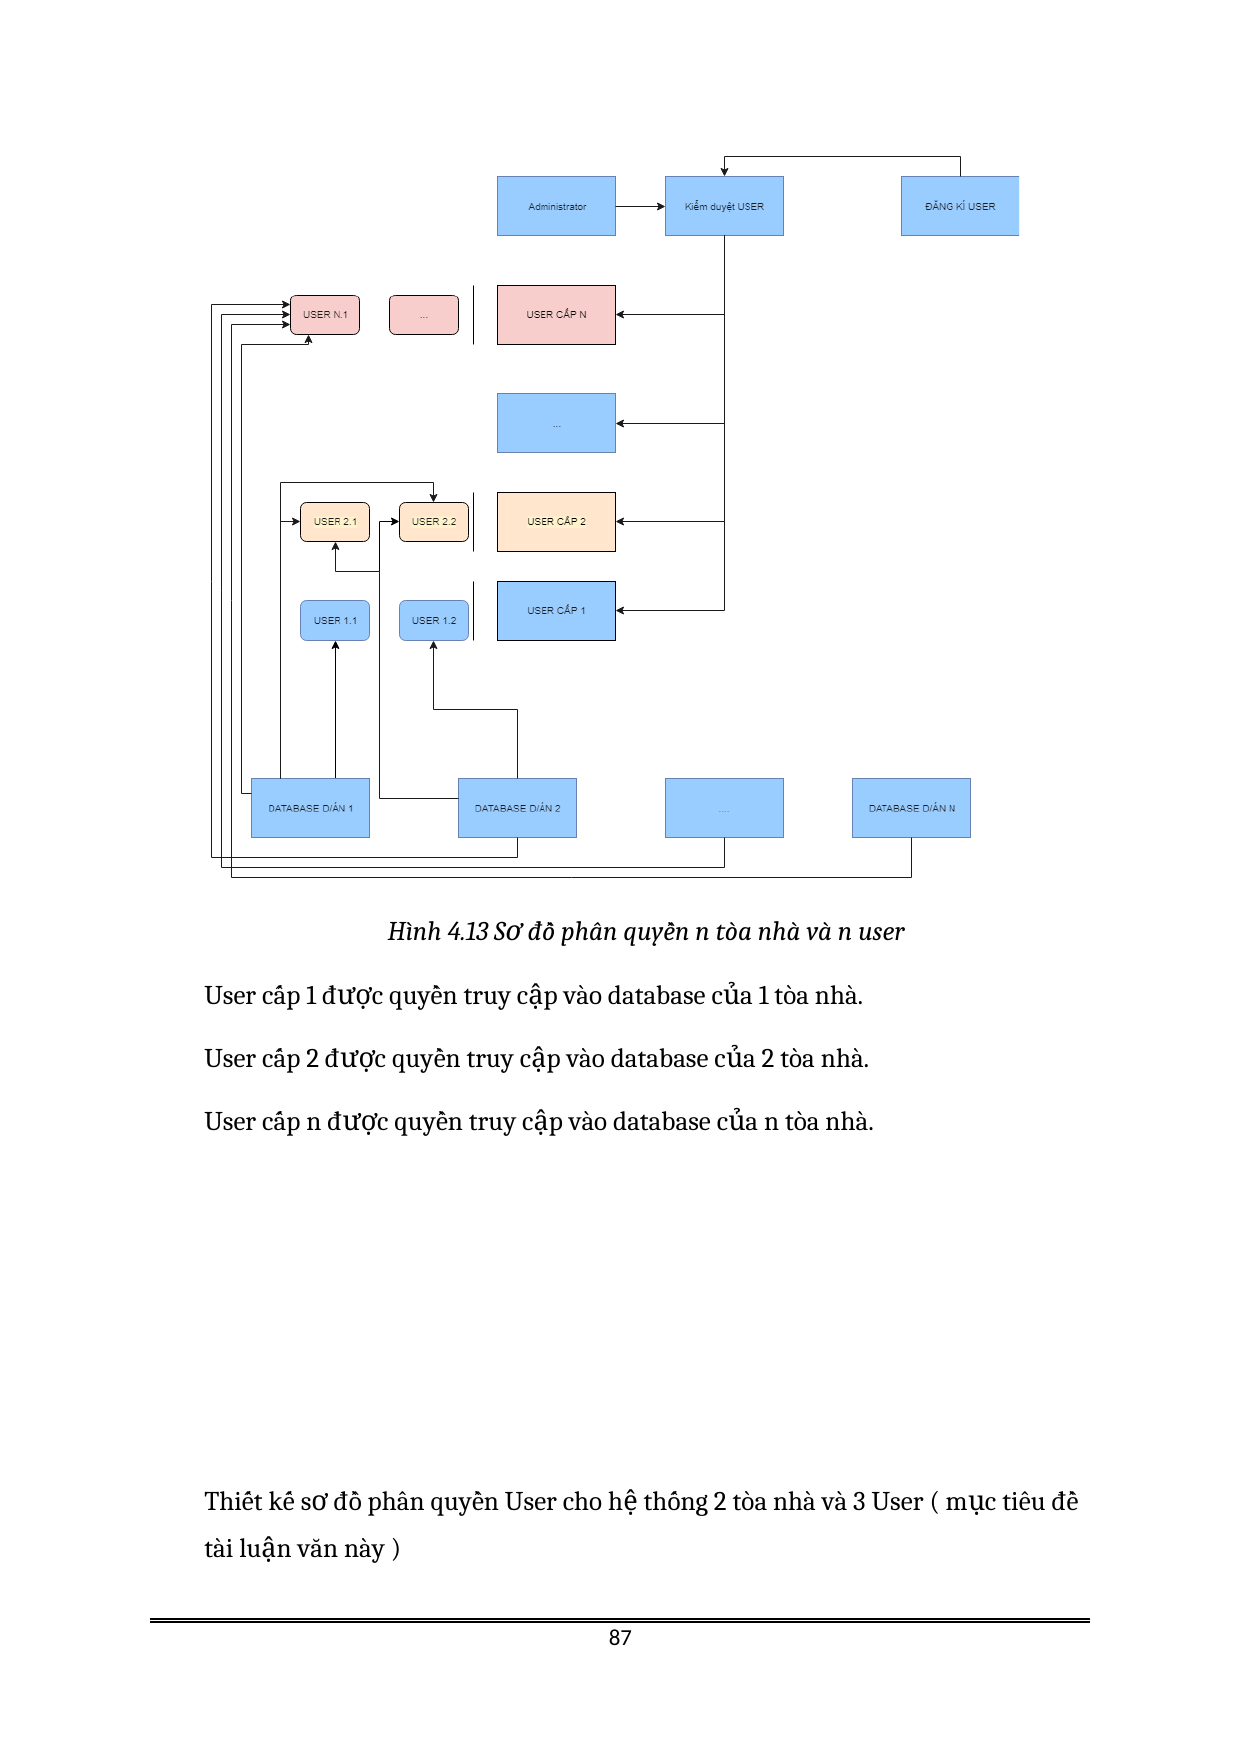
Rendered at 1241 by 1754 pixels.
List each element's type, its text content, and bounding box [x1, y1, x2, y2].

text Thiết kế sơ đồ phân quyền User cho hệ thống 2 tòa nhà và 3 User ( mục tiêu đề tài luận văn này ) [204, 1486, 1090, 1564]
text User cấp 1 được quyền truy cập vào database của 1 tòa nhà. [204, 980, 1090, 1011]
text User cấp 2 được quyền truy cập vào database của 2 tòa nhà. [204, 1043, 1090, 1074]
text User cấp n được quyền truy cập vào database của n tòa nhà. [204, 1106, 1090, 1138]
text Hình 4.13 Sơ đồ phân quyền n tòa nhà và n user [204, 916, 1090, 948]
picture [204, 150, 1020, 885]
